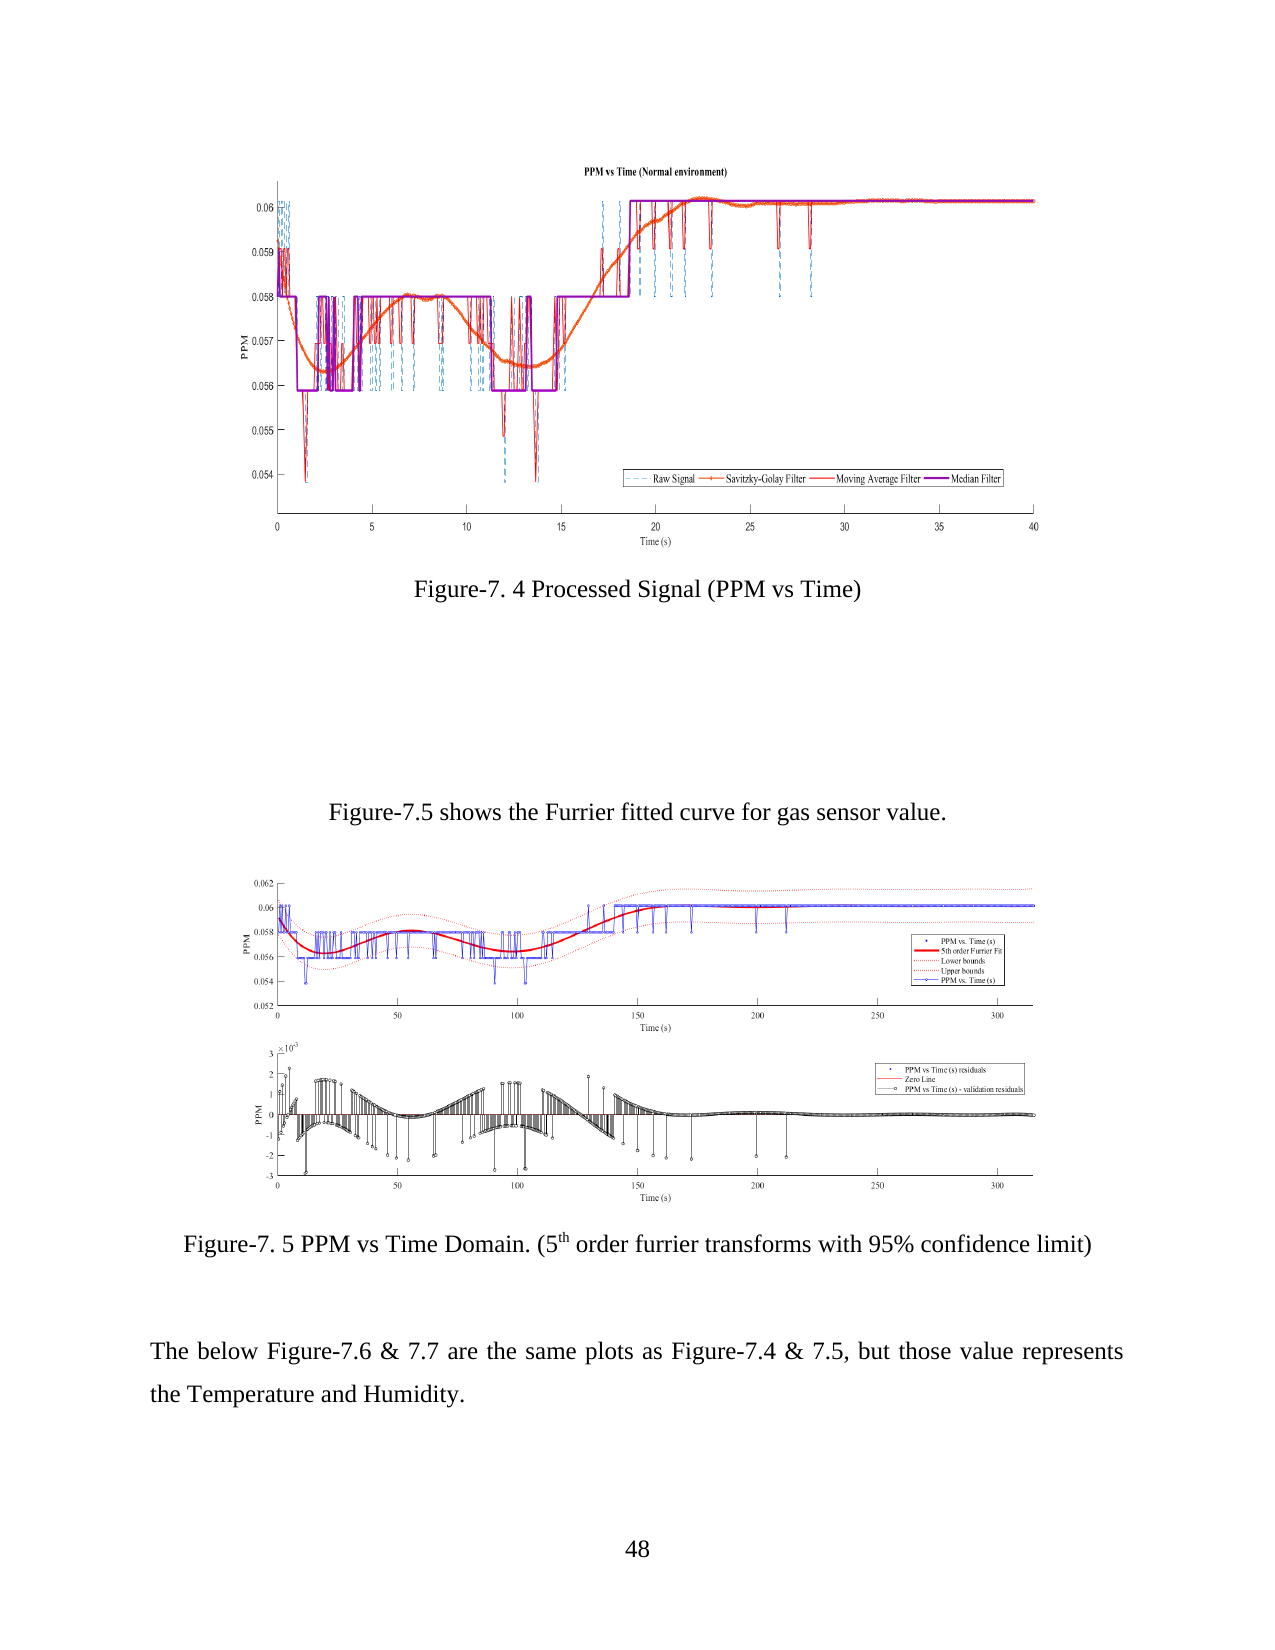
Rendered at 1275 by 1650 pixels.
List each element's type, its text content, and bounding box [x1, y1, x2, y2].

text The below Figure-7.6 & 7.7 are the same plots as Figure-7.4 & 7.5, but those value represents the Temperature and Humidity. [150, 1336, 1125, 1408]
picture [150, 857, 1125, 1215]
text Figure-7.5 shows the Furrier fitted curve for gas sensor value. [150, 797, 1125, 826]
picture [150, 149, 1126, 559]
text Figure-7. 4 Processed Signal (PPM vs Time) [150, 574, 1125, 603]
text Figure-7. 5 PPM vs Time Domain. (5th order furrier transforms with 95% confidence limit) [150, 1229, 1125, 1258]
